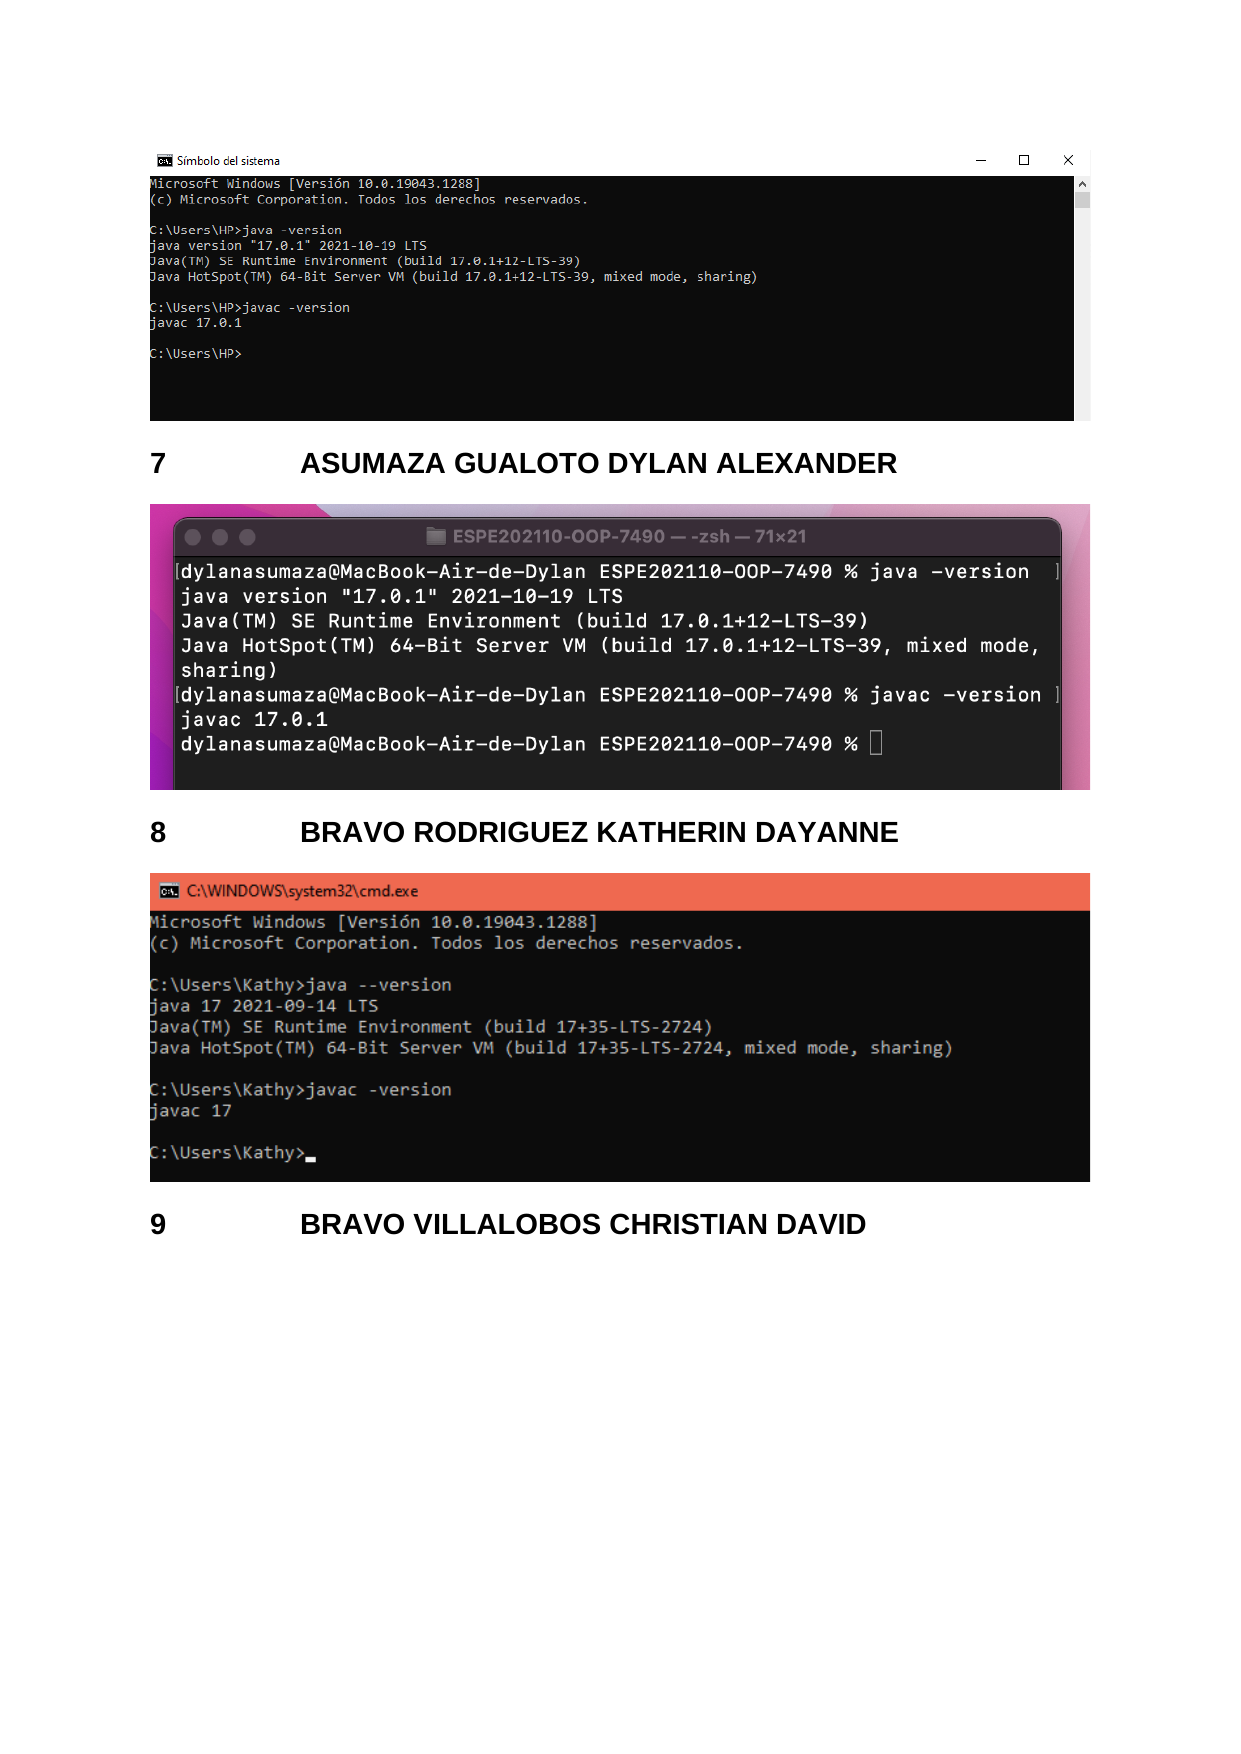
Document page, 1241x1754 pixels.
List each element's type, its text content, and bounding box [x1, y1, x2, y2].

picture [150, 504, 1091, 790]
picture [150, 150, 1091, 421]
text 8 BRAVO RODRIGUEZ KATHERIN DAYANNE [150, 815, 1090, 848]
text 7 ASUMAZA GUALOTO DYLAN ALEXANDER [150, 446, 1090, 479]
picture [150, 873, 1091, 1182]
text 9 BRAVO VILLALOBOS CHRISTIAN DAVID [150, 1207, 1090, 1240]
